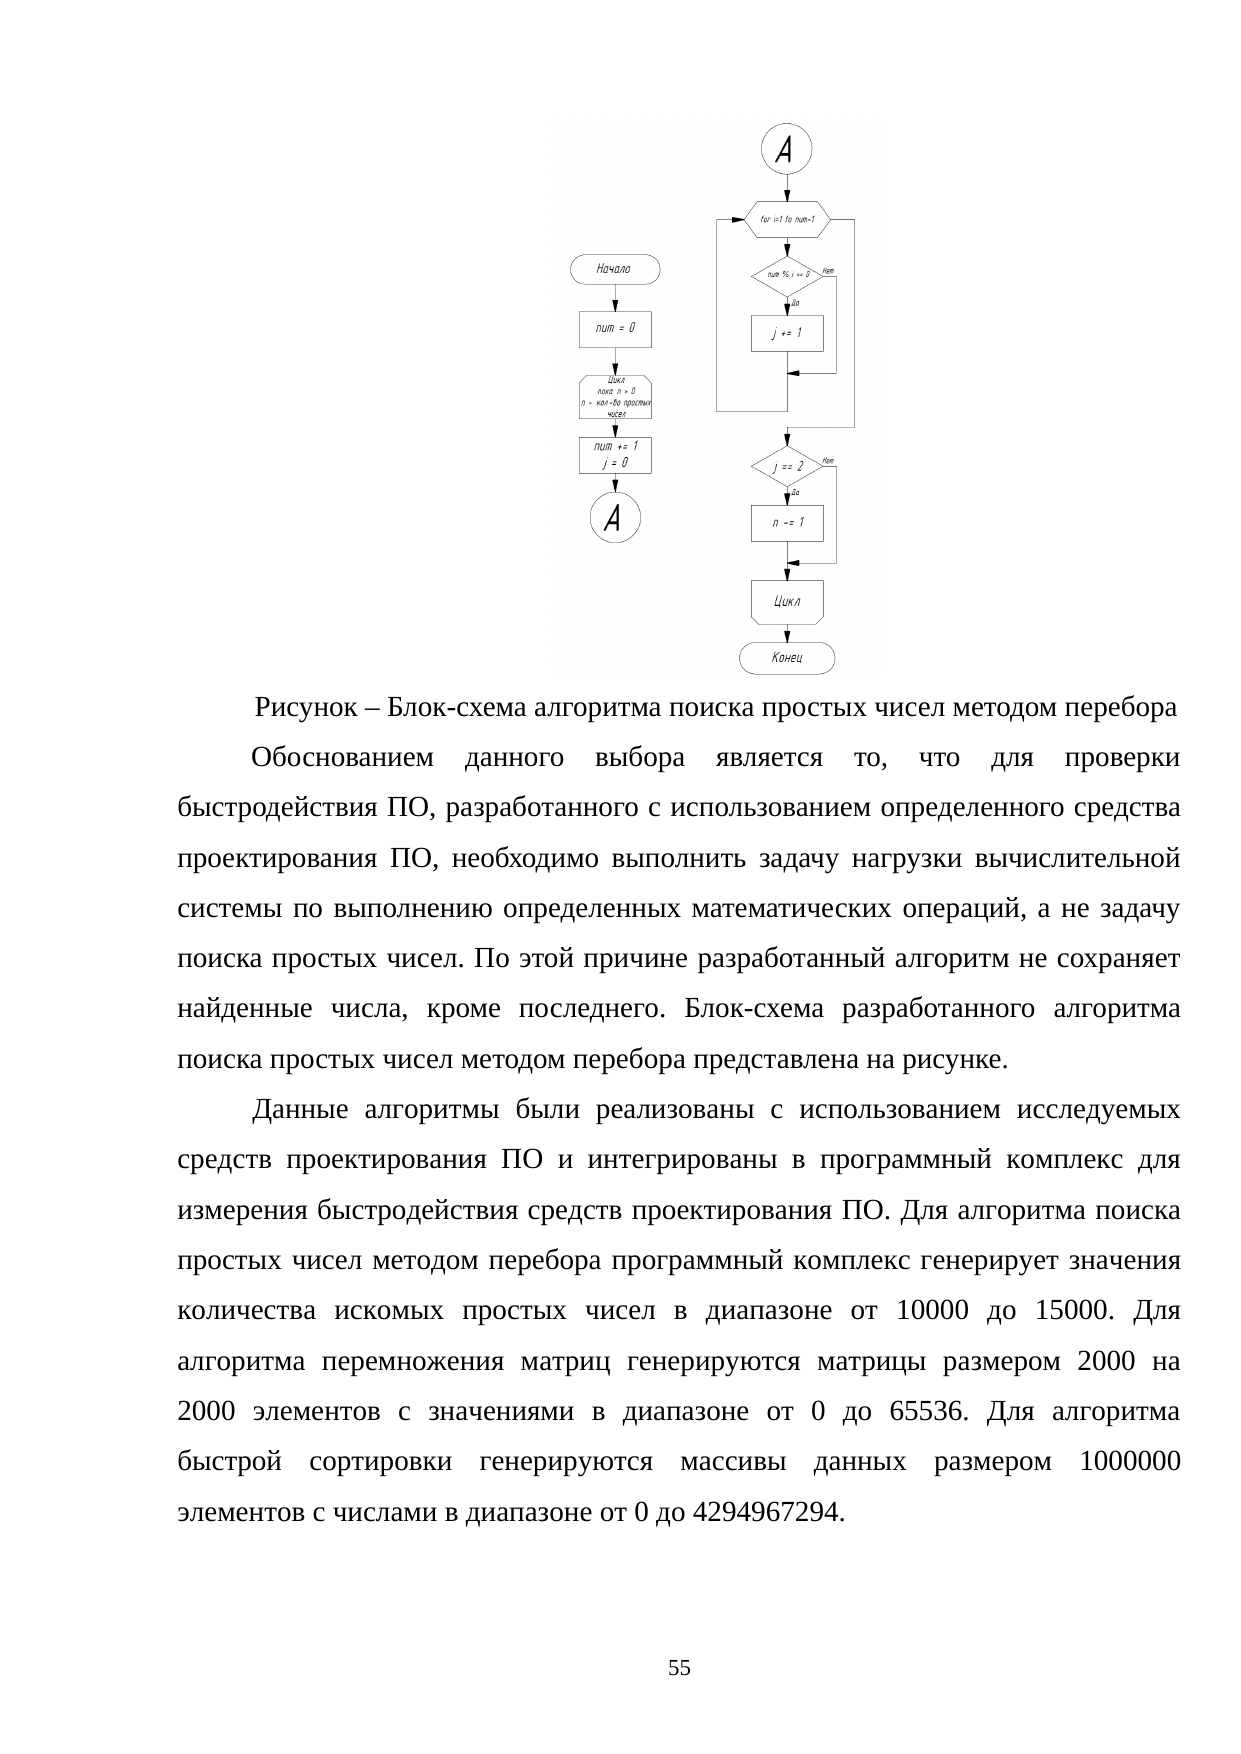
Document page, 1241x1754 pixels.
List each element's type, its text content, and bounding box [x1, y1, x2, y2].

text Обоснованием данного выбора является то, что для проверки быстродействия ПО, разработанного с использованием определенного средства проектирования ПО, необходимо выполнить задачу нагрузки вычислительной системы по выполнению определенных математических операций, а не задачу поиска простых чисел. По этой причине разработанный алгоритм не сохраняет найденные числа, кроме последнего. Блок-схема разработанного алгоритма поиска простых чисел методом перебора представлена на рисунке. [177, 739, 1182, 1074]
picture [549, 118, 883, 676]
text Рисунок – Блок-схема алгоритма поиска простых чисел методом перебора [177, 689, 1182, 722]
text Данные алгоритмы были реализованы с использованием исследуемых средств проектирования ПО и интегрированы в программный комплекс для измерения быстродействия средств проектирования ПО. Для алгоритма поиска простых чисел методом перебора программный комплекс генерирует значения количества искомых простых чисел в диапазоне от 10000 до 15000. Для алгоритма перемножения матриц генерируются матрицы размером 2000 на 2000 элементов с значениями в диапазоне от 0 до 65536. Для алгоритма быстрой сортировки генерируются массивы данных размером 1000000 элементов с числами в диапазоне от 0 до 4294967294. [177, 1091, 1182, 1527]
